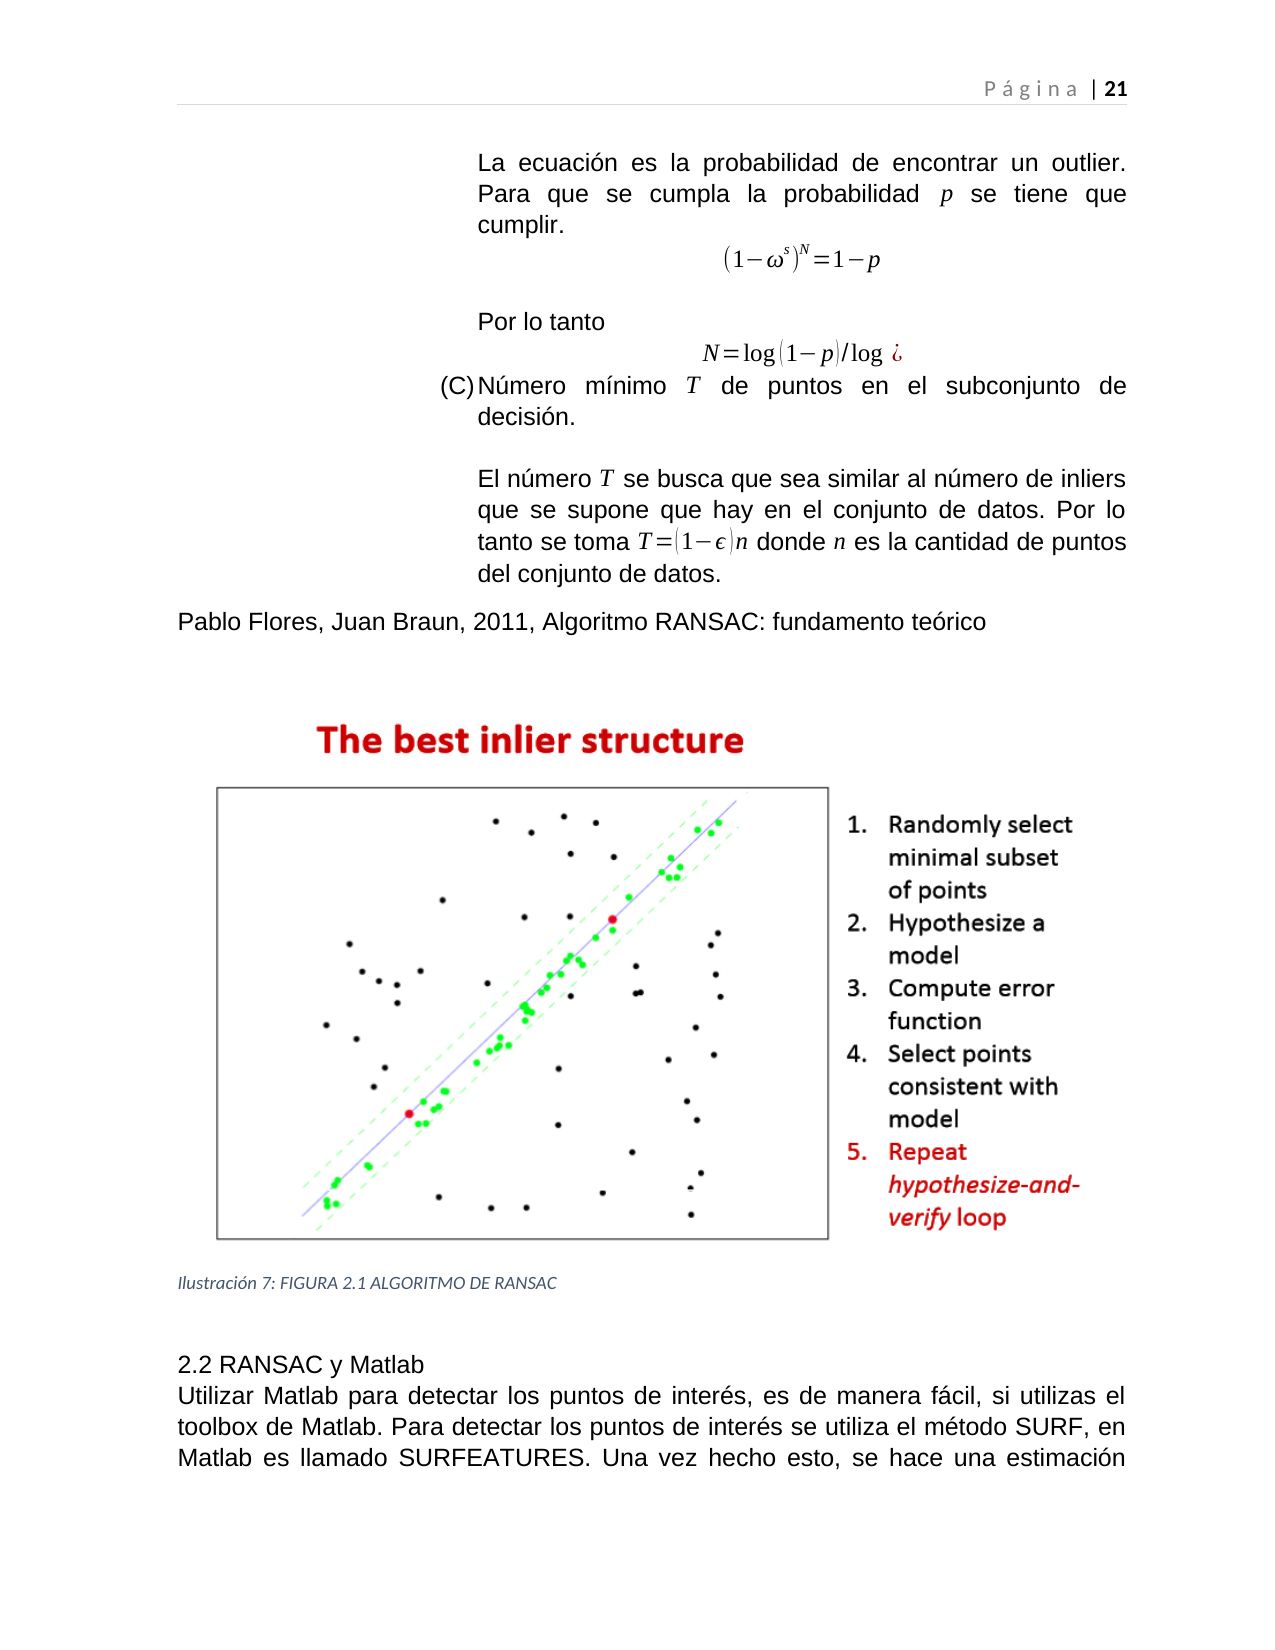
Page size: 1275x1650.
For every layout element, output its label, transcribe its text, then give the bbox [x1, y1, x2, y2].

text Ilustración 7: FIGURA 2.1 ALGORITMO DE RANSAC [177, 1271, 1127, 1294]
list Por lo tanto [477, 307, 1127, 336]
text Pablo Flores, Juan Braun, 2011, Algoritmo RANSAC: fundamento teórico [177, 607, 1127, 635]
list Número mínimo de puntos en el subconjunto de decisión. [440, 371, 1127, 431]
list La ecuación es la probabilidad de encontrar un outlier. Para que se cumpla la probabilidad se tiene que cumplir. [477, 148, 1127, 238]
subtitle 2.2 RANSAC y Matlab [177, 1350, 1127, 1379]
picture [177, 702, 1103, 1252]
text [177, 1381, 1127, 1472]
list El número se busca que sea similar al número de inliers que se supone que hay en el conjunto de datos. Por lo tanto se toma donde es la cantidad de puntos del conjunto de datos. [477, 464, 1127, 588]
